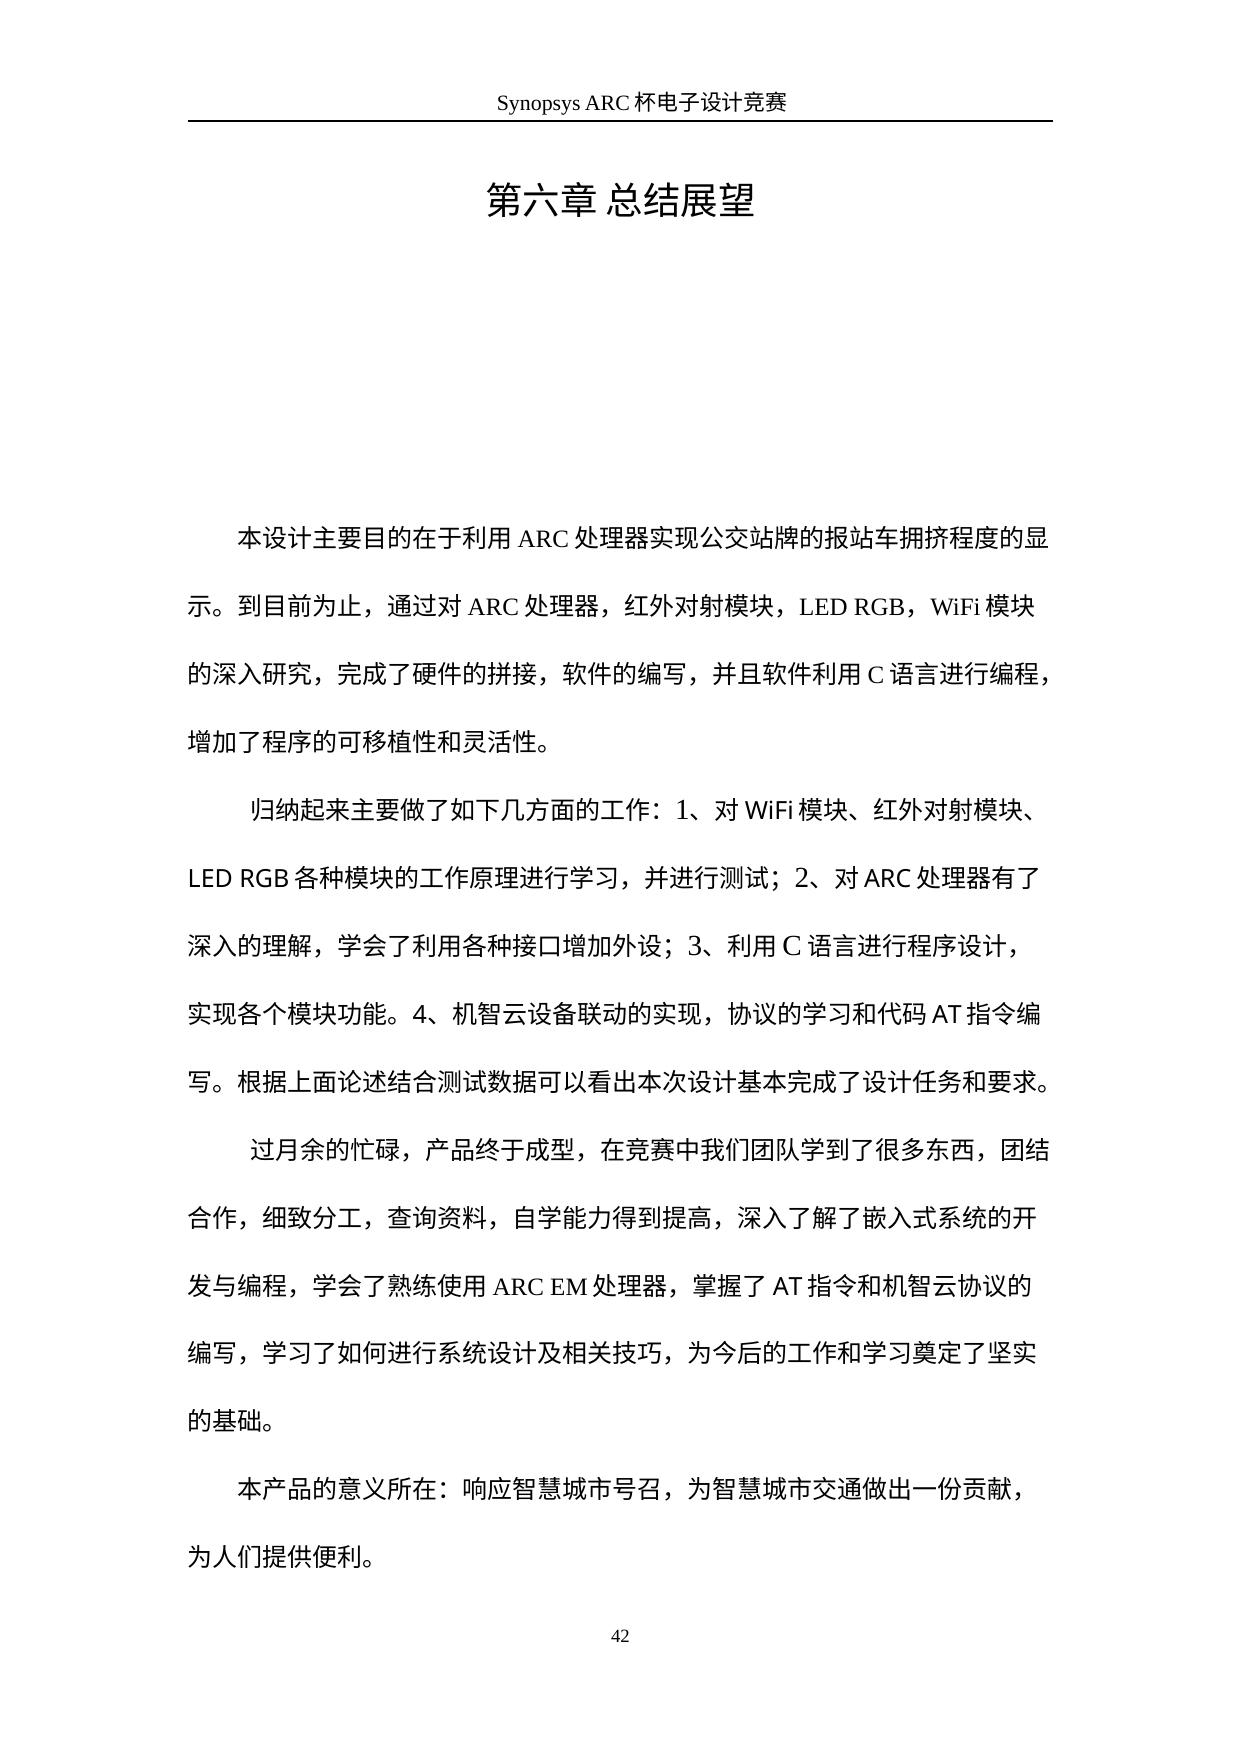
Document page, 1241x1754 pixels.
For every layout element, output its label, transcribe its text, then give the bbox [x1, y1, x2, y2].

text 本产品的意义所在：响应智慧城市号召，为智慧城市交通做出一份贡献，为人们提供便利。 [187, 1454, 1053, 1590]
subtitle 第六章 总结展望 [187, 164, 1053, 232]
text 归纳起来主要做了如下几方面的工作：1、对WiFi模块、红外对射模块、LED RGB各种模块的工作原理进行学习，并进行测试；2、对ARC处理器有了深入的理解，学会了利用各种接口增加外设；3、利用C语言进行程序设计，实现各个模块功能。4、机智云设备联动的实现，协议的学习和代码AT指令编写。根据上面论述结合测试数据可以看出本次设计基本完成了设计任务和要求。 [187, 775, 1053, 1114]
text 过月余的忙碌，产品终于成型，在竞赛中我们团队学到了很多东西，团结合作，细致分工，查询资料，自学能力得到提高，深入了解了嵌入式系统的开发与编程，学会了熟练使用ARC EM处理器，掌握了AT指令和机智云协议的编写，学习了如何进行系统设计及相关技巧，为今后的工作和学习奠定了坚实的基础。 [187, 1114, 1053, 1454]
text 本设计主要目的在于利用ARC处理器实现公交站牌的报站车拥挤程度的显示。到目前为止，通过对ARC处理器，红外对射模块，LED RGB，WiFi模块的深入研究，完成了硬件的拼接，软件的编写，并且软件利用C语言进行编程，增加了程序的可移植性和灵活性。 [187, 503, 1053, 775]
